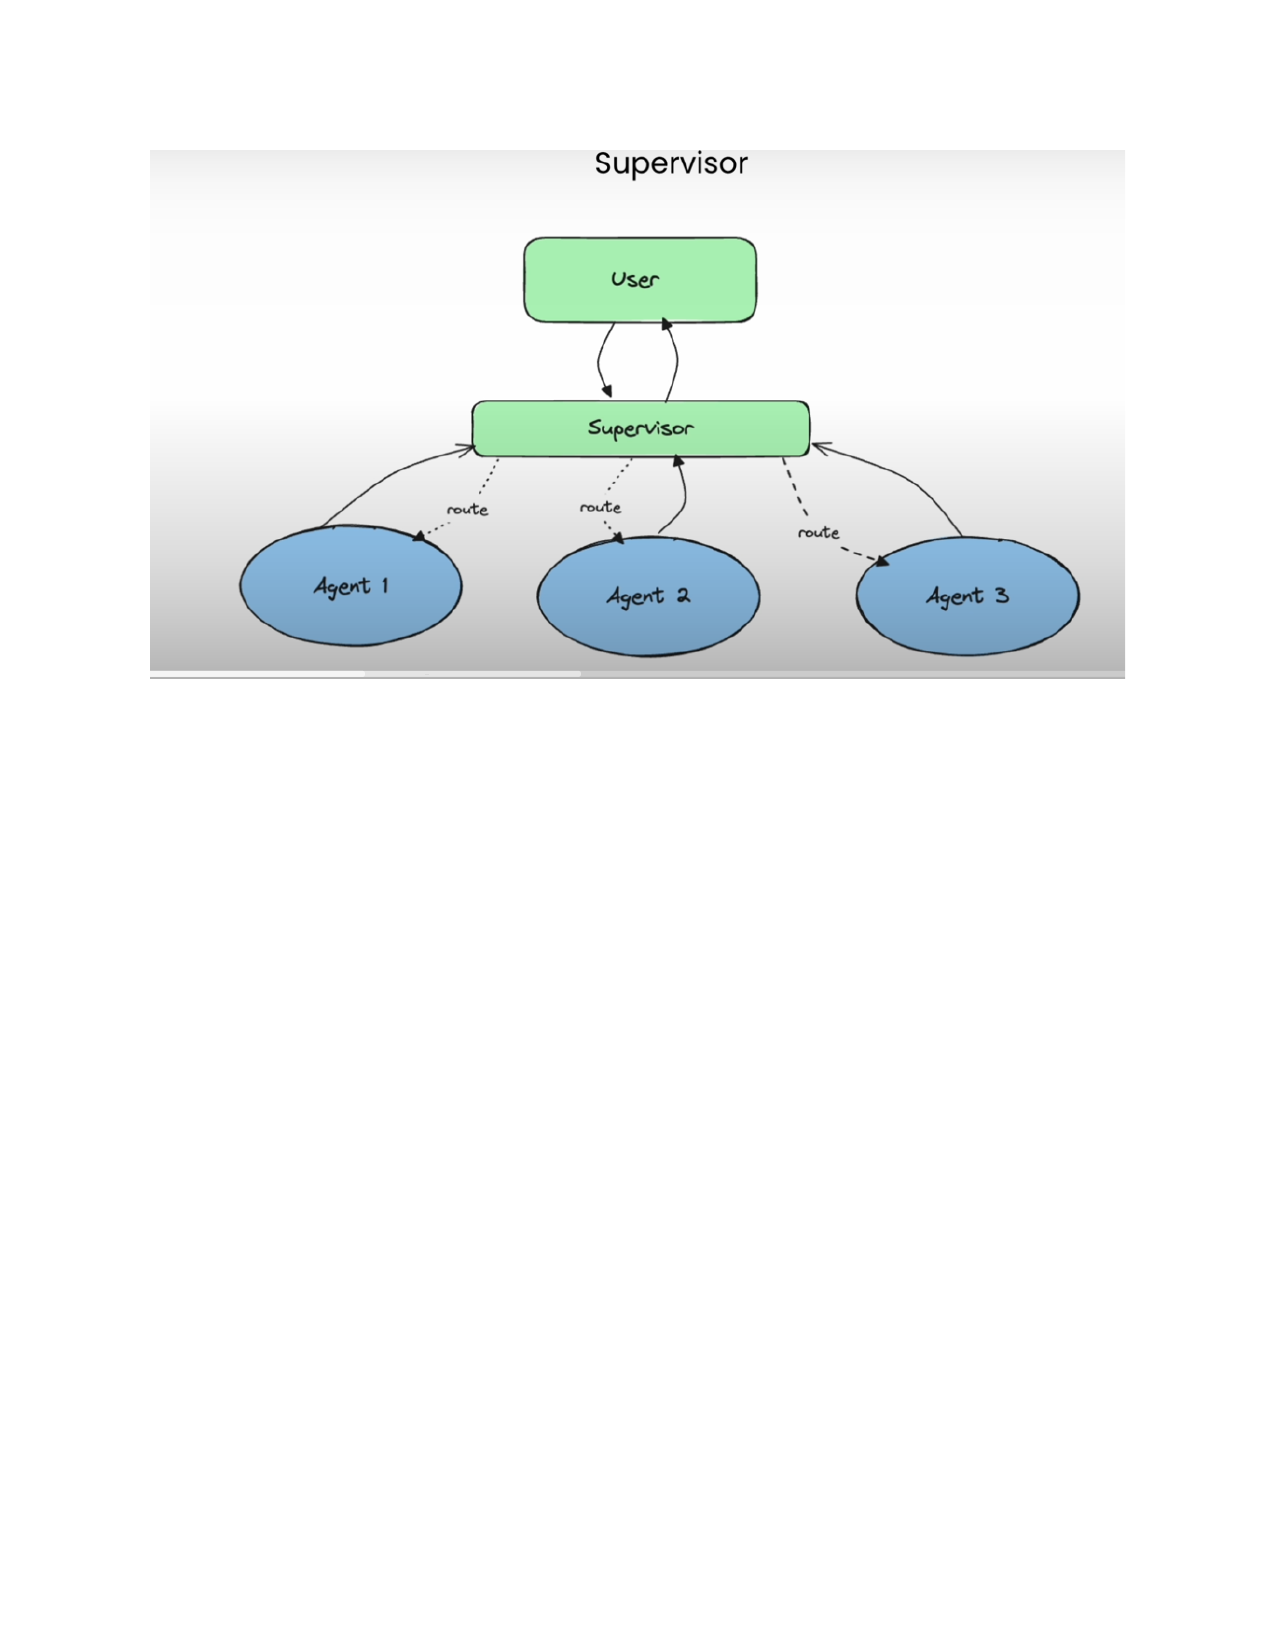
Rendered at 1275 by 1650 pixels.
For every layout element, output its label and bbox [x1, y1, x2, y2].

picture [150, 150, 1125, 679]
